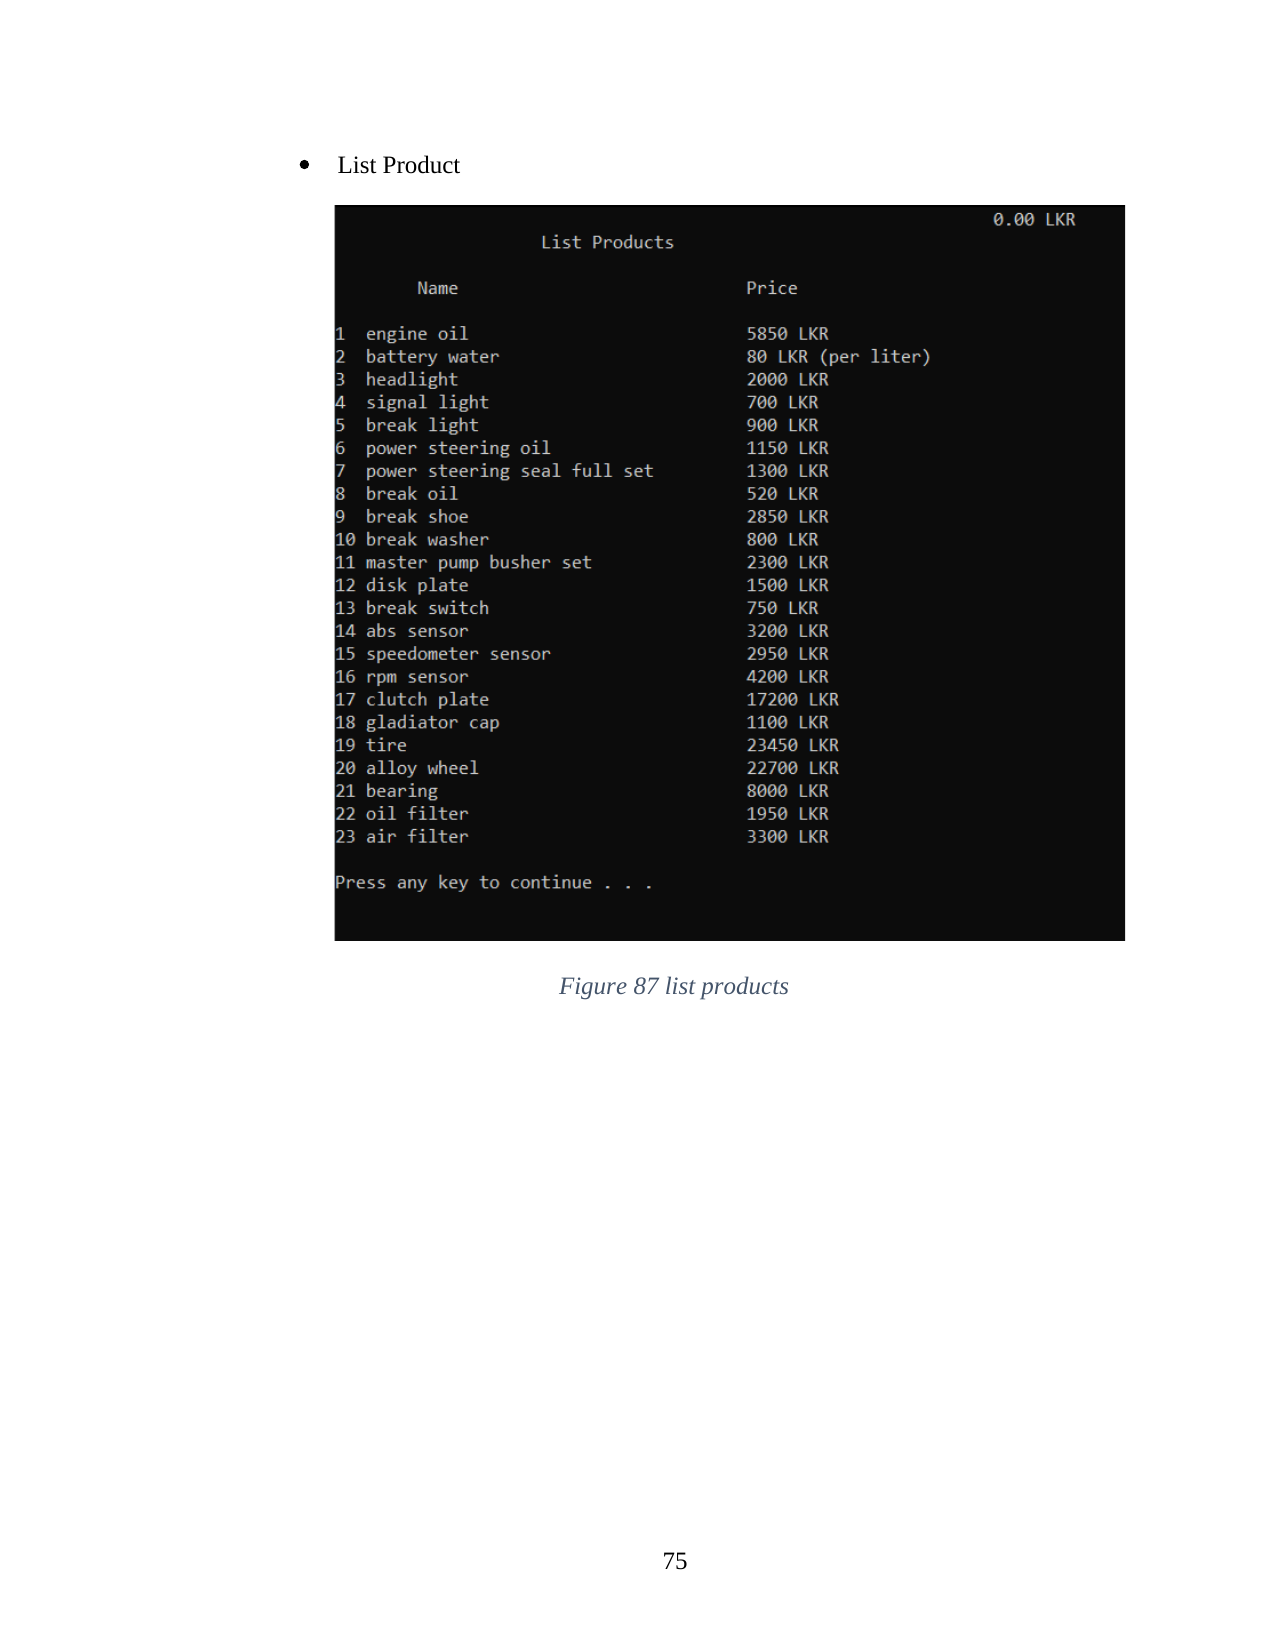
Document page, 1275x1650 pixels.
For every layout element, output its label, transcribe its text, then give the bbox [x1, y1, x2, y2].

subtitle List Product [300, 150, 1125, 179]
text Figure 87 list products [225, 971, 1125, 1000]
picture [334, 205, 1125, 941]
